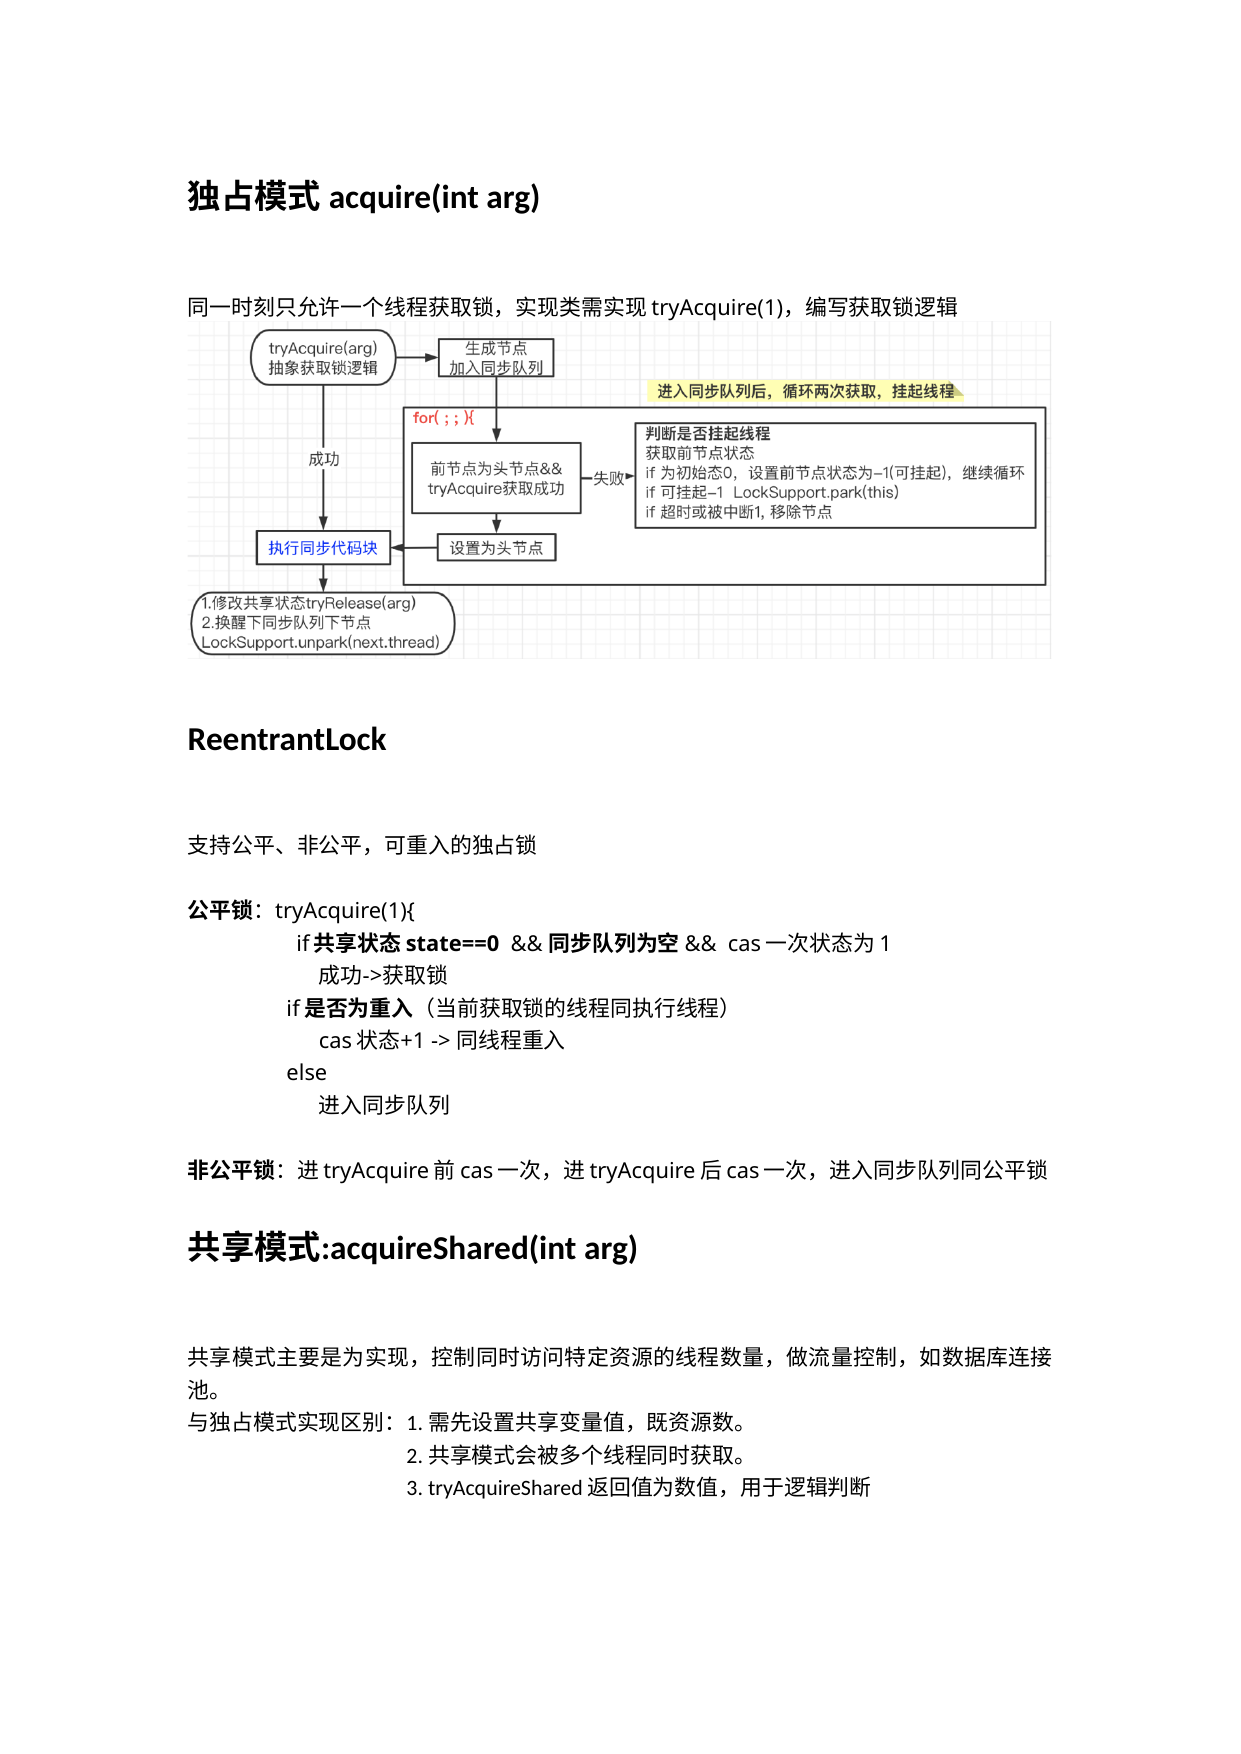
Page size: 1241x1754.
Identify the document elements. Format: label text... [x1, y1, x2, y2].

list 共享模式会被多个线程同时获取。 [362, 1437, 1053, 1470]
text 与独占模式实现区别：1. 需先设置共享变量值，既资源数。 [187, 1405, 1053, 1437]
text 同一时刻只允许一个线程获取锁，实现类需实现tryAcquire(1)，编写获取锁逻辑 [187, 289, 1053, 322]
subtitle ReentrantLock [187, 706, 1053, 771]
subtitle 共享模式:acquireShared(int arg) [187, 1213, 1053, 1278]
text 成功->获取锁 [275, 958, 1053, 991]
text cas状态+1 -> 同线程重入 [275, 1023, 1053, 1056]
text 非公平锁：进tryAcquire前cas一次，进tryAcquire后cas一次，进入同步队列同公平锁 [187, 1153, 1053, 1186]
text else [231, 1056, 1053, 1088]
text 公平锁：tryAcquire(1){ [187, 893, 1053, 926]
text if是否为重入（当前获取锁的线程同执行线程） [231, 991, 1053, 1023]
text if共享状态state==0 && 同步队列为空 && cas一次状态为1 [187, 926, 1053, 958]
subtitle 独占模式 acquire(int arg) [187, 162, 1053, 227]
list tryAcquireShared返回值为数值，用于逻辑判断 [362, 1470, 1053, 1502]
picture [187, 321, 1052, 659]
text 共享模式主要是为实现，控制同时访问特定资源的线程数量，做流量控制，如数据库连接池。 [187, 1340, 1053, 1405]
text 支持公平、非公平，可重入的独占锁 [187, 828, 1053, 861]
text 进入同步队列 [275, 1088, 1053, 1121]
